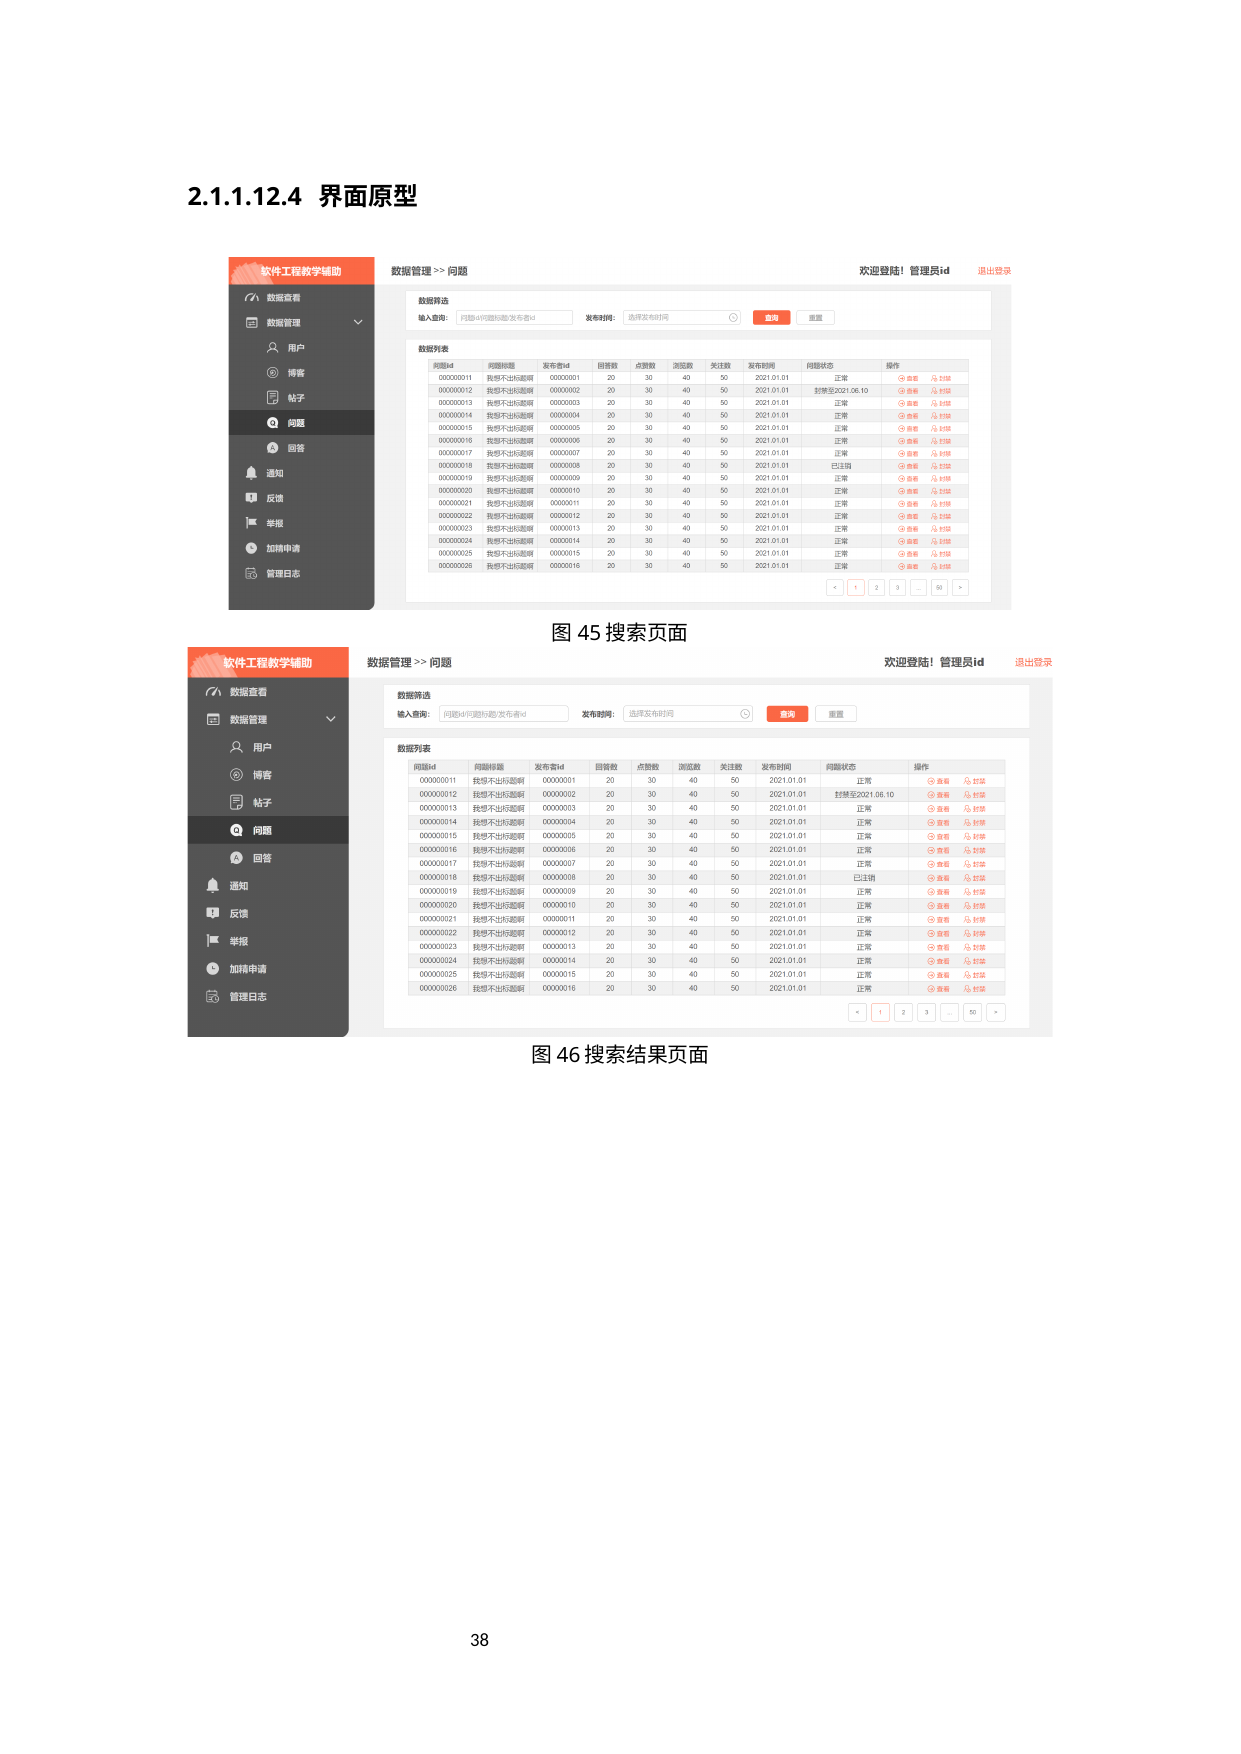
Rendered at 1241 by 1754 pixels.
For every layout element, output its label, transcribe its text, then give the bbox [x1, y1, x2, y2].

subtitle 界面原型 [187, 162, 1053, 227]
text 图 45搜索页面 [187, 615, 1053, 647]
picture [187, 647, 1053, 1037]
picture [228, 257, 1012, 610]
text 图 46搜索结果页面 [187, 1037, 1053, 1070]
